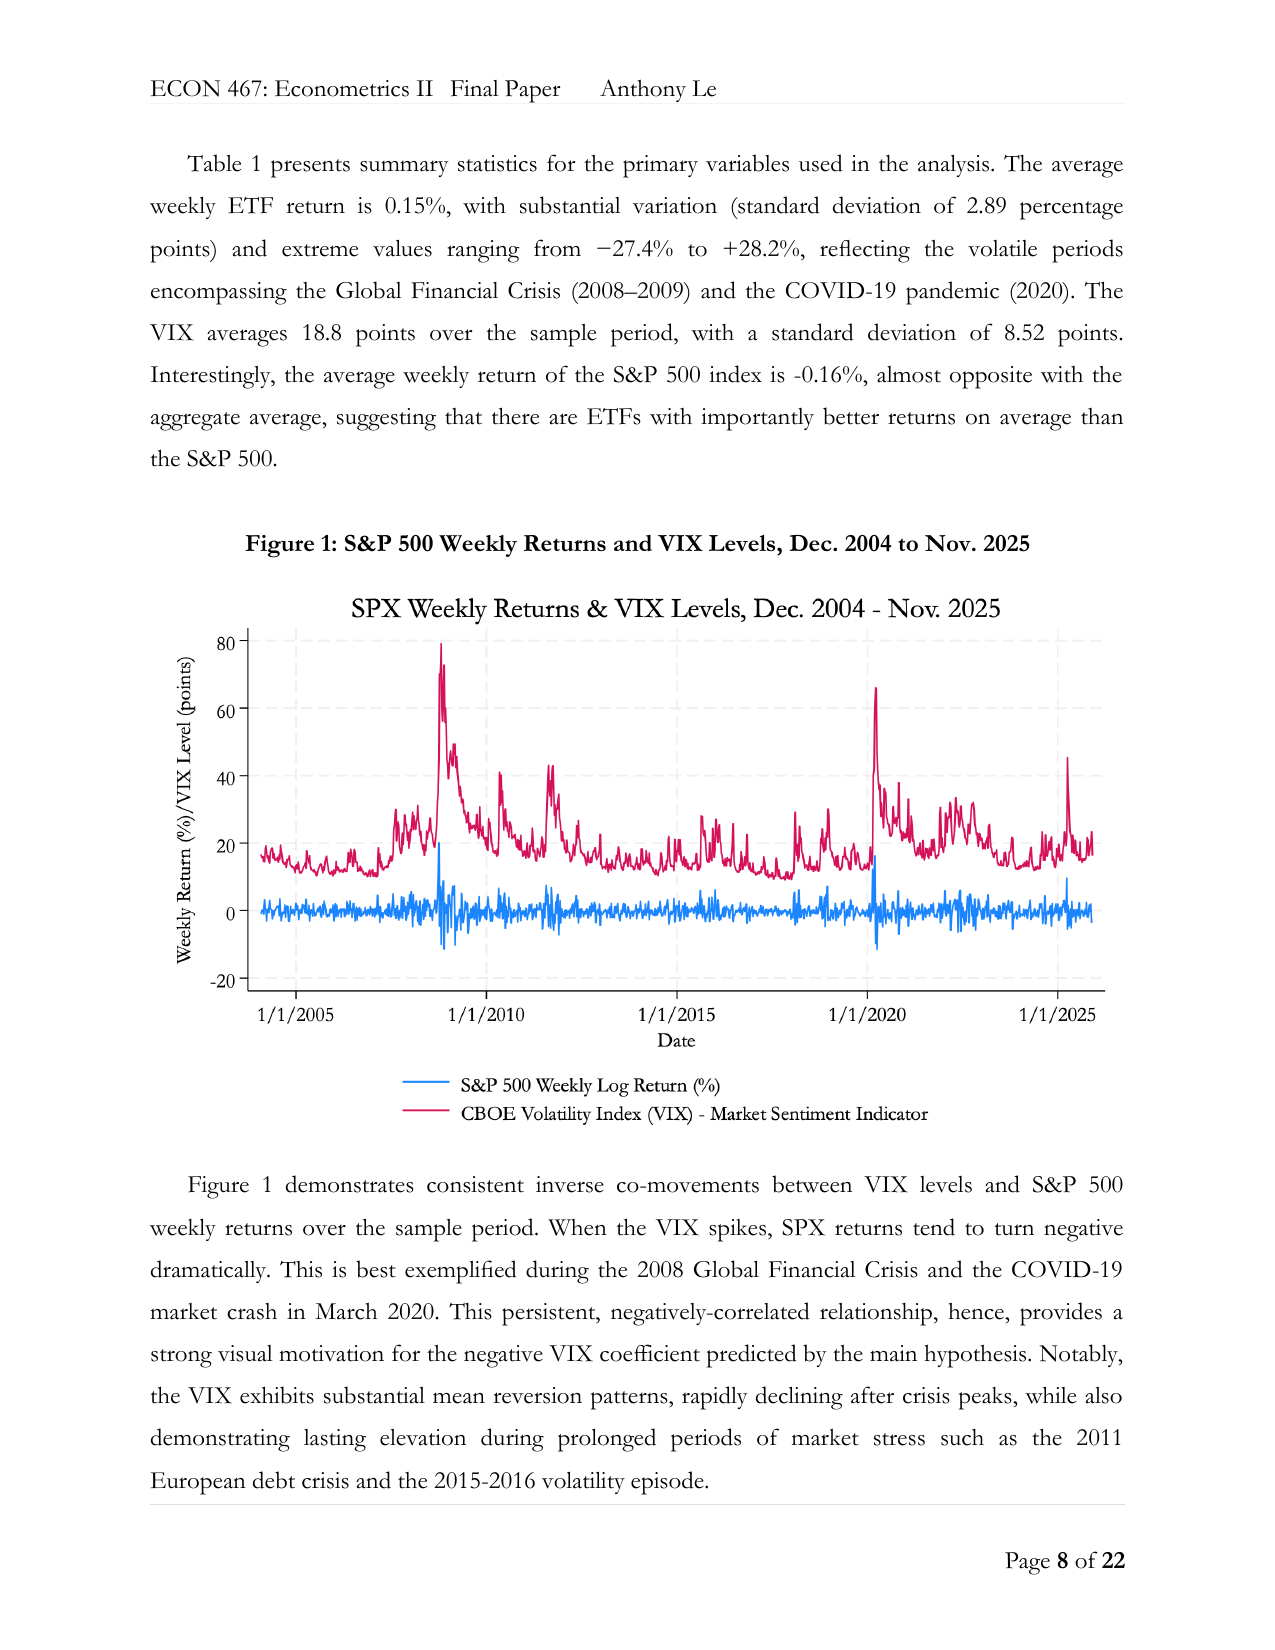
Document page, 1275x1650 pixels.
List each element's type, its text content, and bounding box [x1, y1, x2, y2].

text Figure 1 demonstrates consistent inverse co-movements between VIX levels and S&P 500 weekly returns over the sample period. When the VIX spikes, SPX returns tend to turn negative dramatically. This is best exemplified during the 2008 Global Financial Crisis and the COVID-19 market crash in March 2020. This persistent, negatively-correlated relationship, hence, provides a strong visual motivation for the negative VIX coefficient predicted by the main hypothesis. Notably, the VIX exhibits substantial mean reversion patterns, rapidly declining after crisis peaks, while also demonstrating lasting elevation during prolonged periods of market stress such as the 2011 European debt crisis and the 2015-2016 volatility episode. [150, 1171, 1125, 1494]
text Figure 1: S&P 500 Weekly Returns and VIX Levels, Dec. 2004 to Nov. 2025 [150, 530, 1125, 558]
text Table 1 presents summary statistics for the primary variables used in the analysis. The average weekly ETF return is 0.15%, with substantial variation (standard deviation of 2.89 percentage points) and extreme values ranging from −27.4% to +28.2%, reflecting the volatile periods encompassing the Global Financial Crisis (2008–2009) and the COVID-19 pandemic (2020). The VIX averages 18.8 points over the sample period, with a standard deviation of 8.52 points. Interestingly, the average weekly return of the S&P 500 index is -0.16%, almost opposite with the aggregate average, suggesting that there are ETFs with importantly better returns on average than the S&P 500. [150, 150, 1125, 473]
picture [150, 571, 1125, 1157]
